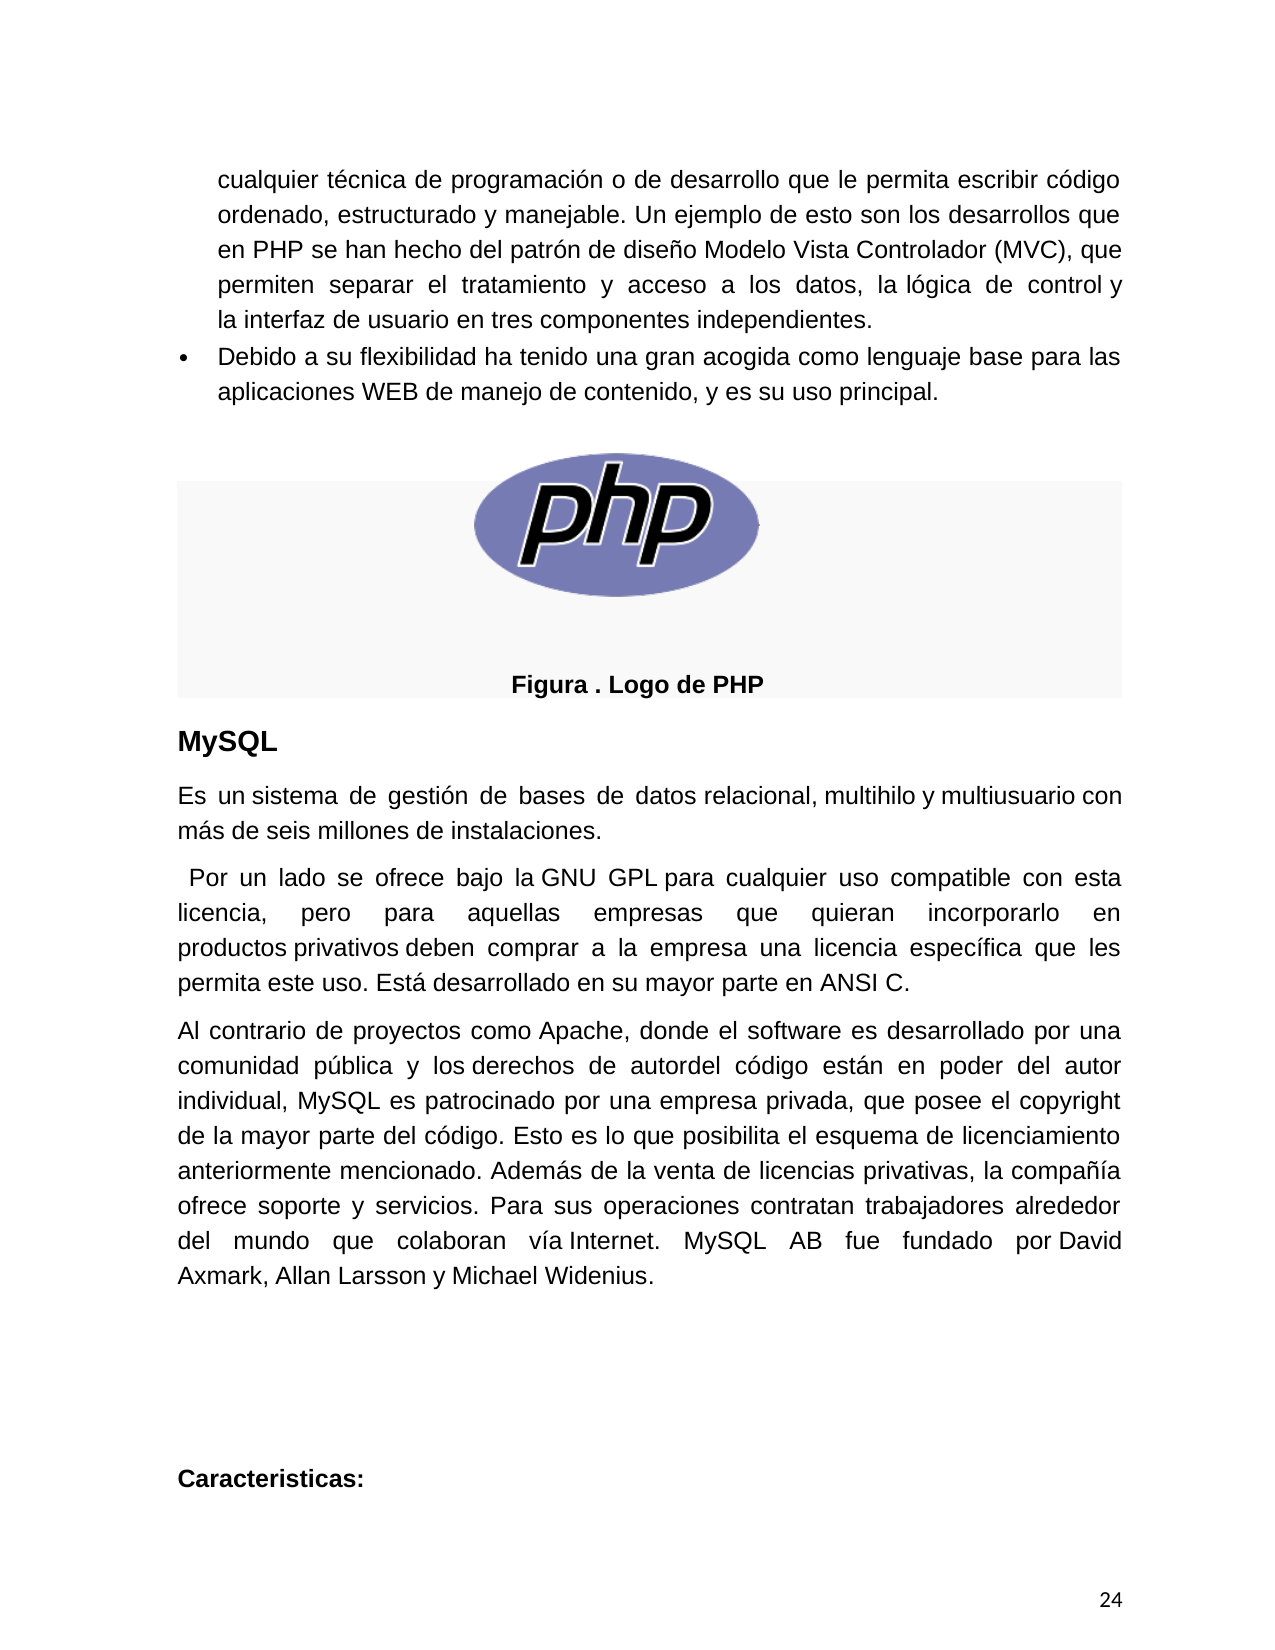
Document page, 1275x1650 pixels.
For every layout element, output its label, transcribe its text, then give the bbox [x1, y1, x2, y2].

text Figura . Logo de PHP [177, 663, 1122, 698]
picture [439, 419, 793, 631]
list Debido a su flexibilidad ha tenido una gran acogida como lenguaje base para las aplicaciones WEB de manejo de contenido, y es su uso principal. [180, 336, 1122, 406]
subtitle MySQL [177, 723, 1122, 757]
text Es un sistema de gestión de bases de datos relacional, multihilo y multiusuario con más de seis millones de instalaciones. [177, 774, 1122, 844]
text Al contrario de proyectos como Apache, donde el software es desarrollado por una comunidad pública y los derechos de autordel código están en poder del autor individual, MySQL es patrocinado por una empresa privada, que posee el copyright de la mayor parte del código. Esto es lo que posibilita el esquema de licenciamiento anteriormente mencionado. Además de la venta de licencias privativas, la compañía ofrece soporte y servicios. Para sus operaciones contratan trabajadores alrededor del mundo que colaboran vía Internet. MySQL AB fue fundado por David Axmark, Allan Larsson y Michael Widenius. [177, 1009, 1122, 1289]
text Caracteristicas: [177, 1464, 1122, 1492]
text Por un lado se ofrece bajo la GNU GPL para cualquier uso compatible con esta licencia, pero para aquellas empresas que quieran incorporarlo en productos privativos deben comprar a la empresa una licencia específica que les permita este uso. Está desarrollado en su mayor parte en ANSI C. [177, 857, 1122, 997]
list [180, 158, 1122, 333]
